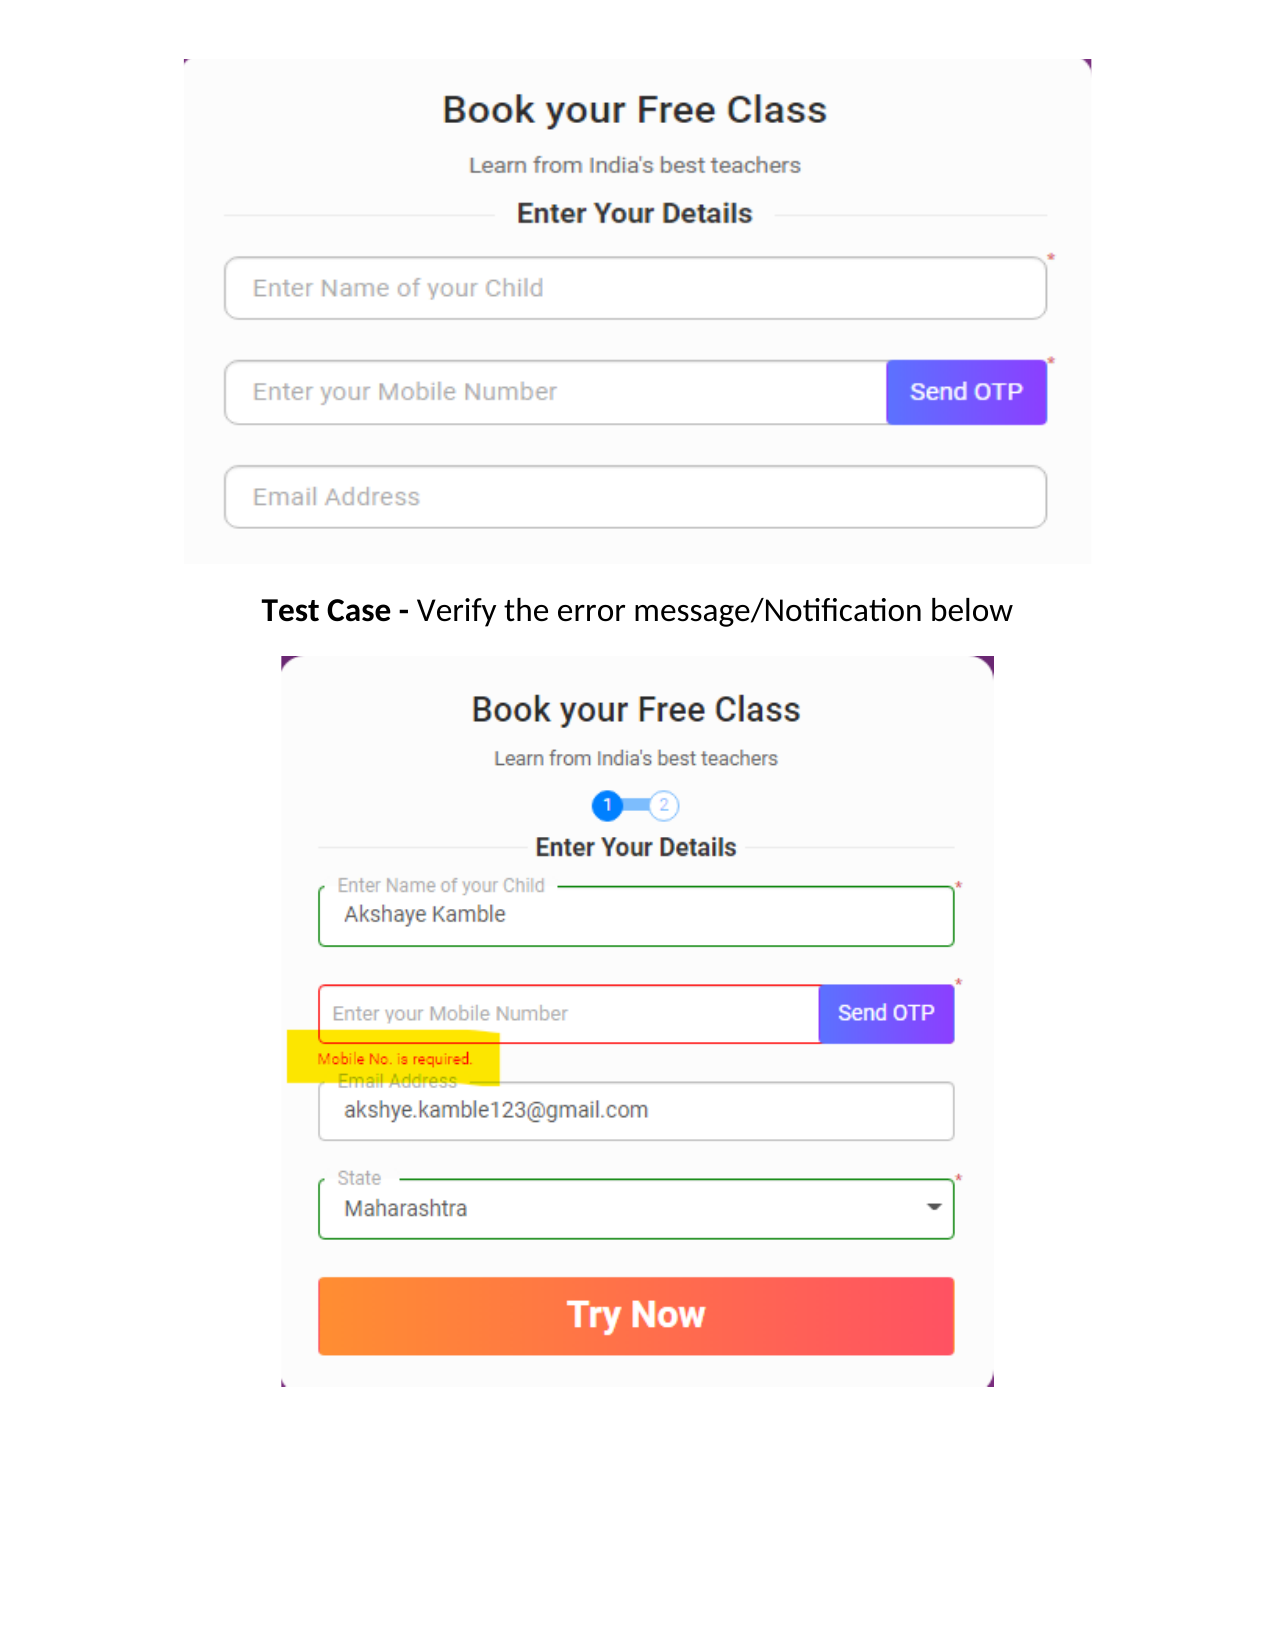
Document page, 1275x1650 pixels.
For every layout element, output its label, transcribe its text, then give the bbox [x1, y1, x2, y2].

text Test Case - Verify the error message/Notification below [59, 589, 1216, 629]
picture [183, 59, 1092, 564]
picture [281, 656, 994, 1387]
